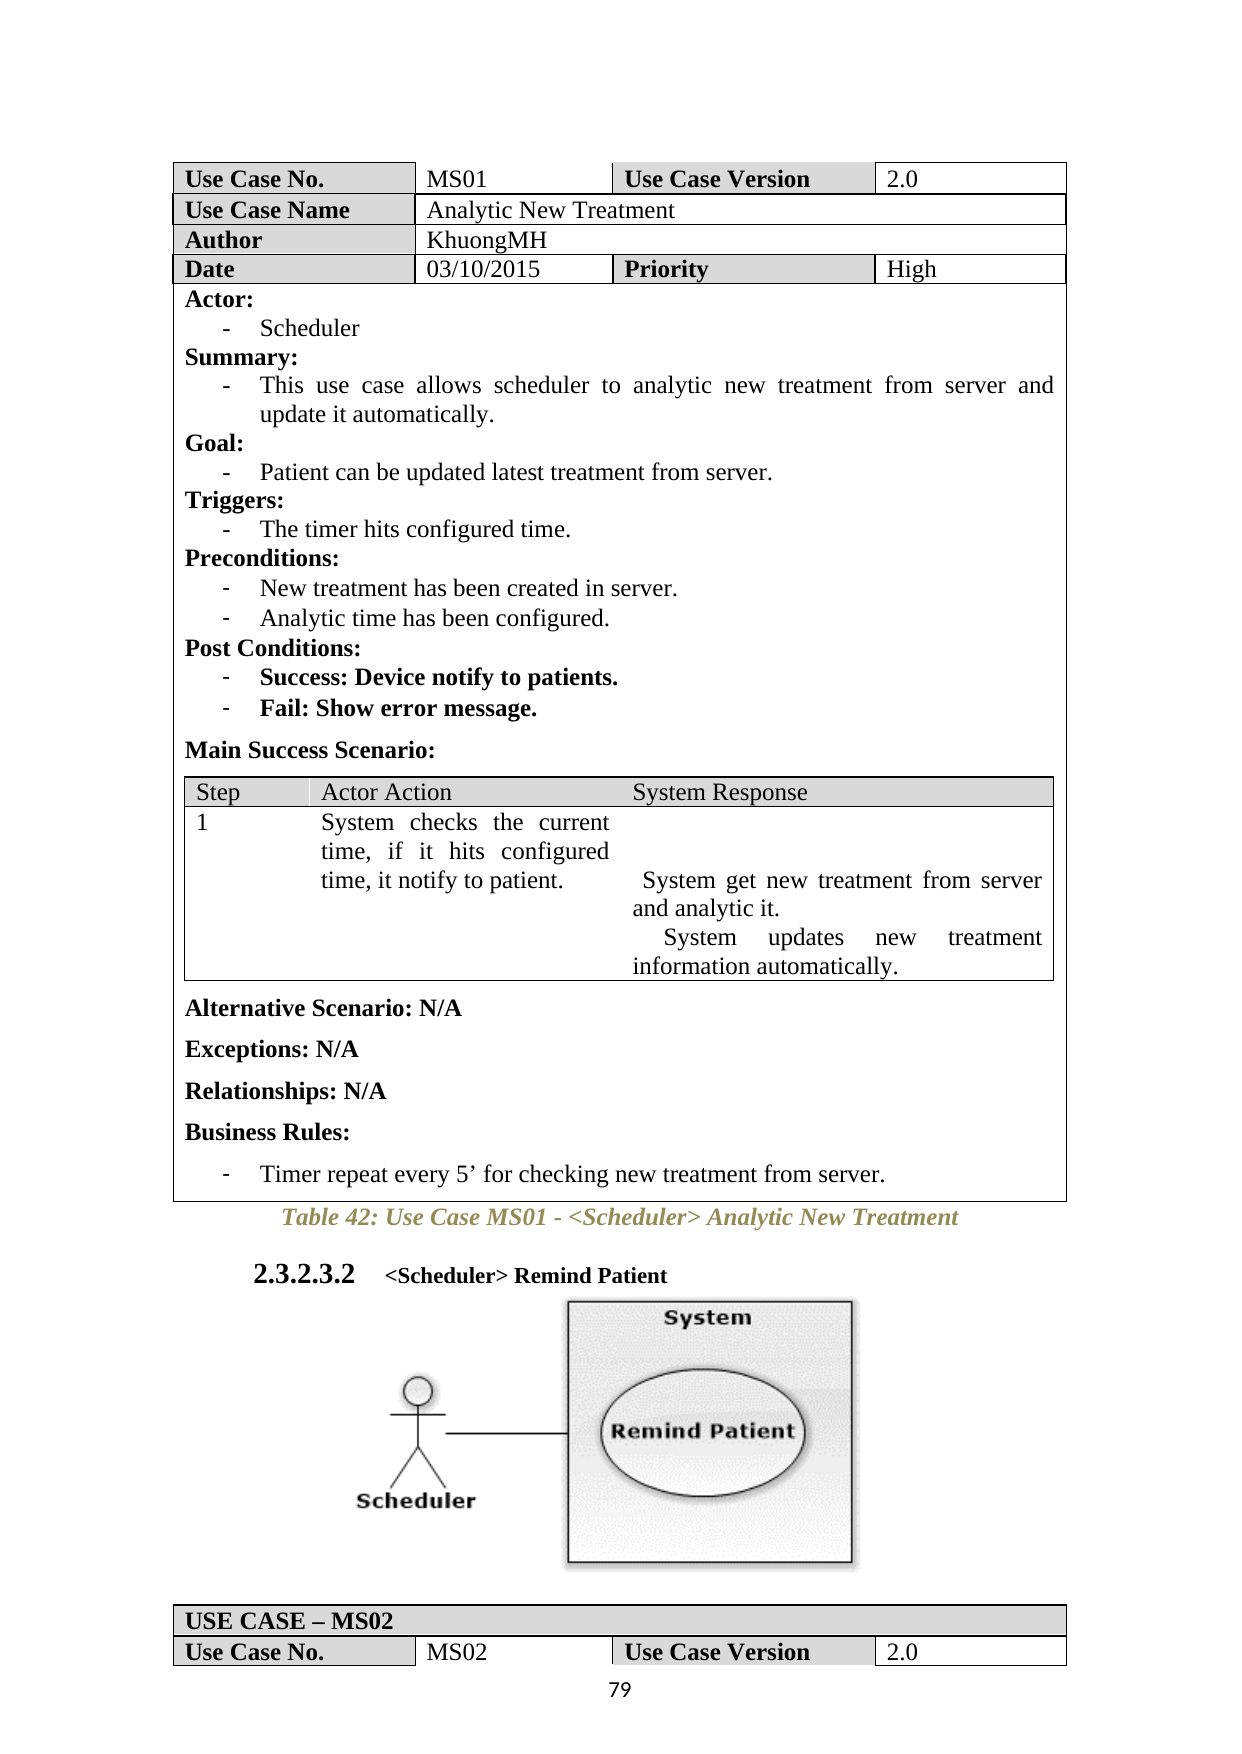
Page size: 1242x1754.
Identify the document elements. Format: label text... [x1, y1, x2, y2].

table_cell Author [174, 225, 415, 253]
table_header USE CASE – MS02 [174, 1606, 1066, 1634]
table_cell Priority [614, 255, 874, 283]
table_cell Use Case No. [174, 1637, 415, 1665]
table_cell Analytic New Treatment [416, 195, 1065, 224]
table_cell Date [174, 255, 414, 283]
table_cell Use Case Version [613, 162, 875, 193]
table_cell 2.0 [876, 1637, 1066, 1665]
table_cell Actor: Scheduler Summary: This use case allows scheduler to analytic new treatment from server and update it automatically. Goal: Patient can be updated latest treatment from server. Triggers: The timer hits configured time. Preconditions: New treatment has been created in server. Analytic time has been configured. Post Conditions: Success: Device notify to patients. Fail: Show error message. Main Success Scenario: Alternative Scenario: N/A Exceptions: N/A Relationships: N/A Business Rules: Timer repeat every 5’ for checking new treatment from server. [174, 284, 1066, 1201]
table_cell 2.0 [876, 163, 1066, 193]
table_cell MS01 [416, 162, 613, 193]
picture [347, 1295, 892, 1604]
table_cell Use Case Name [174, 194, 414, 224]
table_cell Use Case No. [174, 163, 415, 193]
table_cell KhuongMH [416, 225, 1066, 253]
table_cell 03/10/2015 [416, 255, 612, 283]
table_cell MS02 [416, 1637, 613, 1665]
subtitle <Scheduler> Remind Patient [253, 1256, 1146, 1289]
text Table 42: Use Case MS01 - <Scheduler> Analytic New Treatment [94, 1202, 1146, 1231]
table_cell High [876, 255, 1065, 283]
table_cell Use Case Version [613, 1637, 875, 1665]
